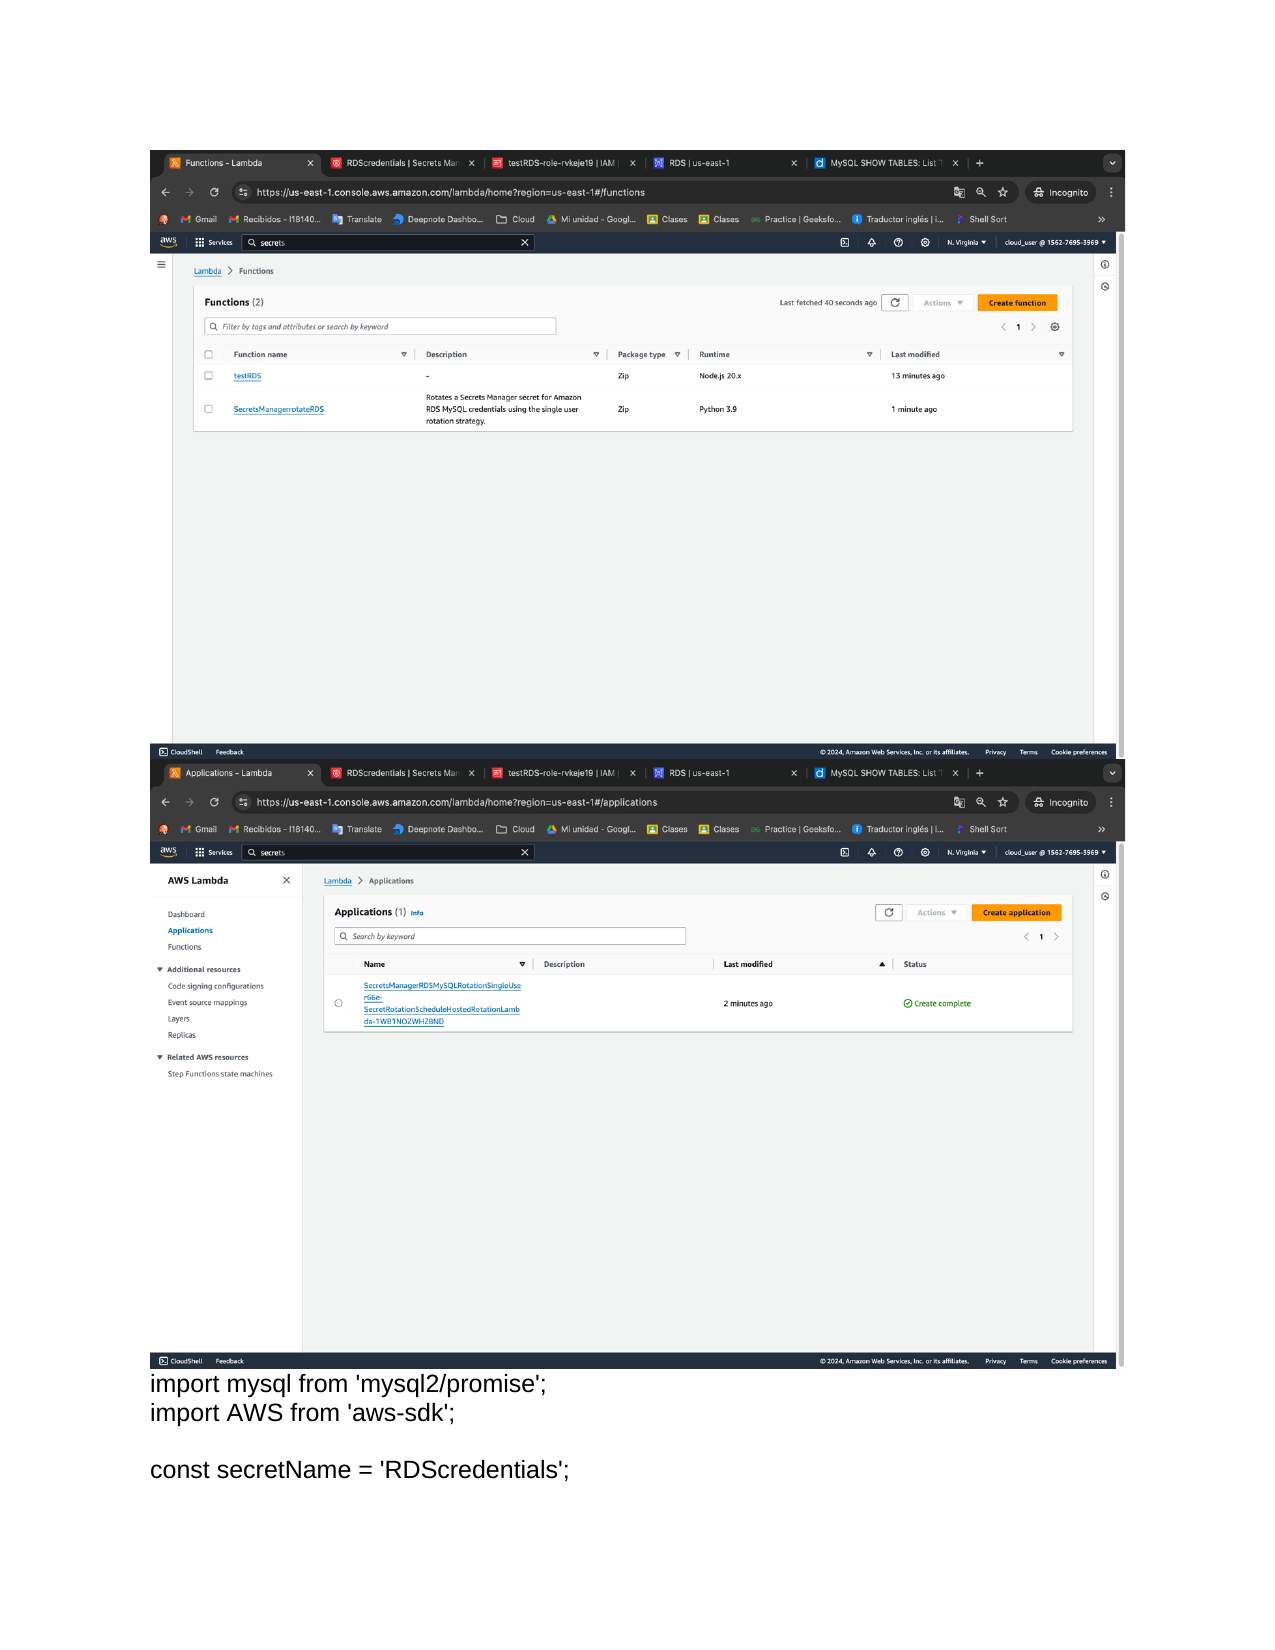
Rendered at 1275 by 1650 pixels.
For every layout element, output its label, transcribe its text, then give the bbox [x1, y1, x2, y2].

text const secretName = 'RDScredentials'; [150, 1455, 1125, 1484]
picture [150, 150, 1125, 1369]
text import AWS from 'aws-sdk'; [150, 1397, 1125, 1426]
text import mysql from 'mysql2/promise'; [150, 1369, 1125, 1397]
